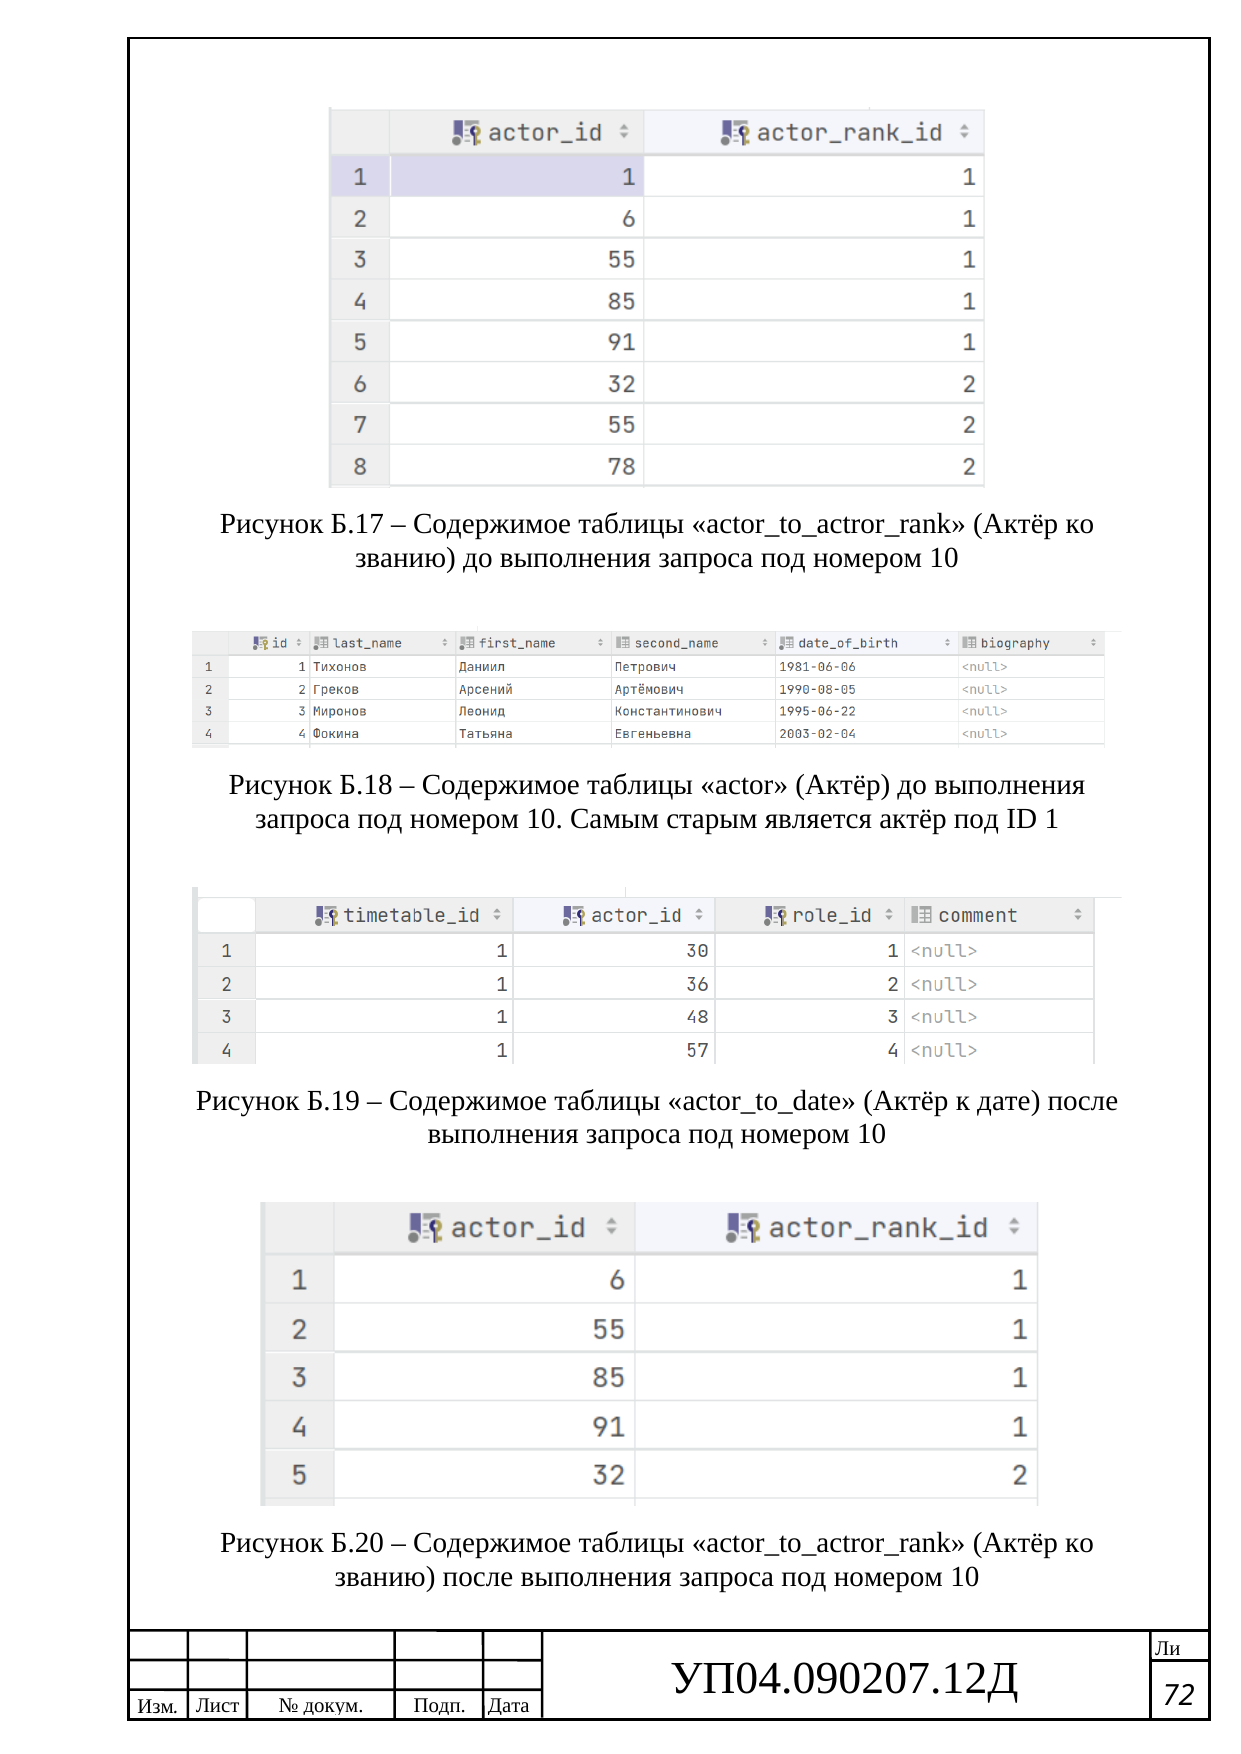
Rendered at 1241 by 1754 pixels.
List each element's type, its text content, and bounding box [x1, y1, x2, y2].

text Рисунок Б.17 – Содержимое таблицы «actor_to_actror_rank» (Актёр ко званию) до выполнения запроса под номером 10 [192, 507, 1122, 574]
picture [192, 887, 1122, 1064]
text Рисунок Б.18 – Содержимое таблицы «actor» (Актёр) до выполнения запроса под номером 10. Самым старым является актёр под ID 1 [192, 767, 1122, 834]
text Рисунок Б.20 – Содержимое таблицы «actor_to_actror_rank» (Актёр ко званию) после выполнения запроса под номером 10 [192, 1525, 1122, 1592]
picture [328, 107, 986, 488]
text Рисунок Б.19 – Содержимое таблицы «actor_to_date» (Актёр к дате) после выполнения запроса под номером 10 [192, 1083, 1122, 1150]
picture [260, 1202, 1054, 1506]
picture [192, 626, 1122, 748]
